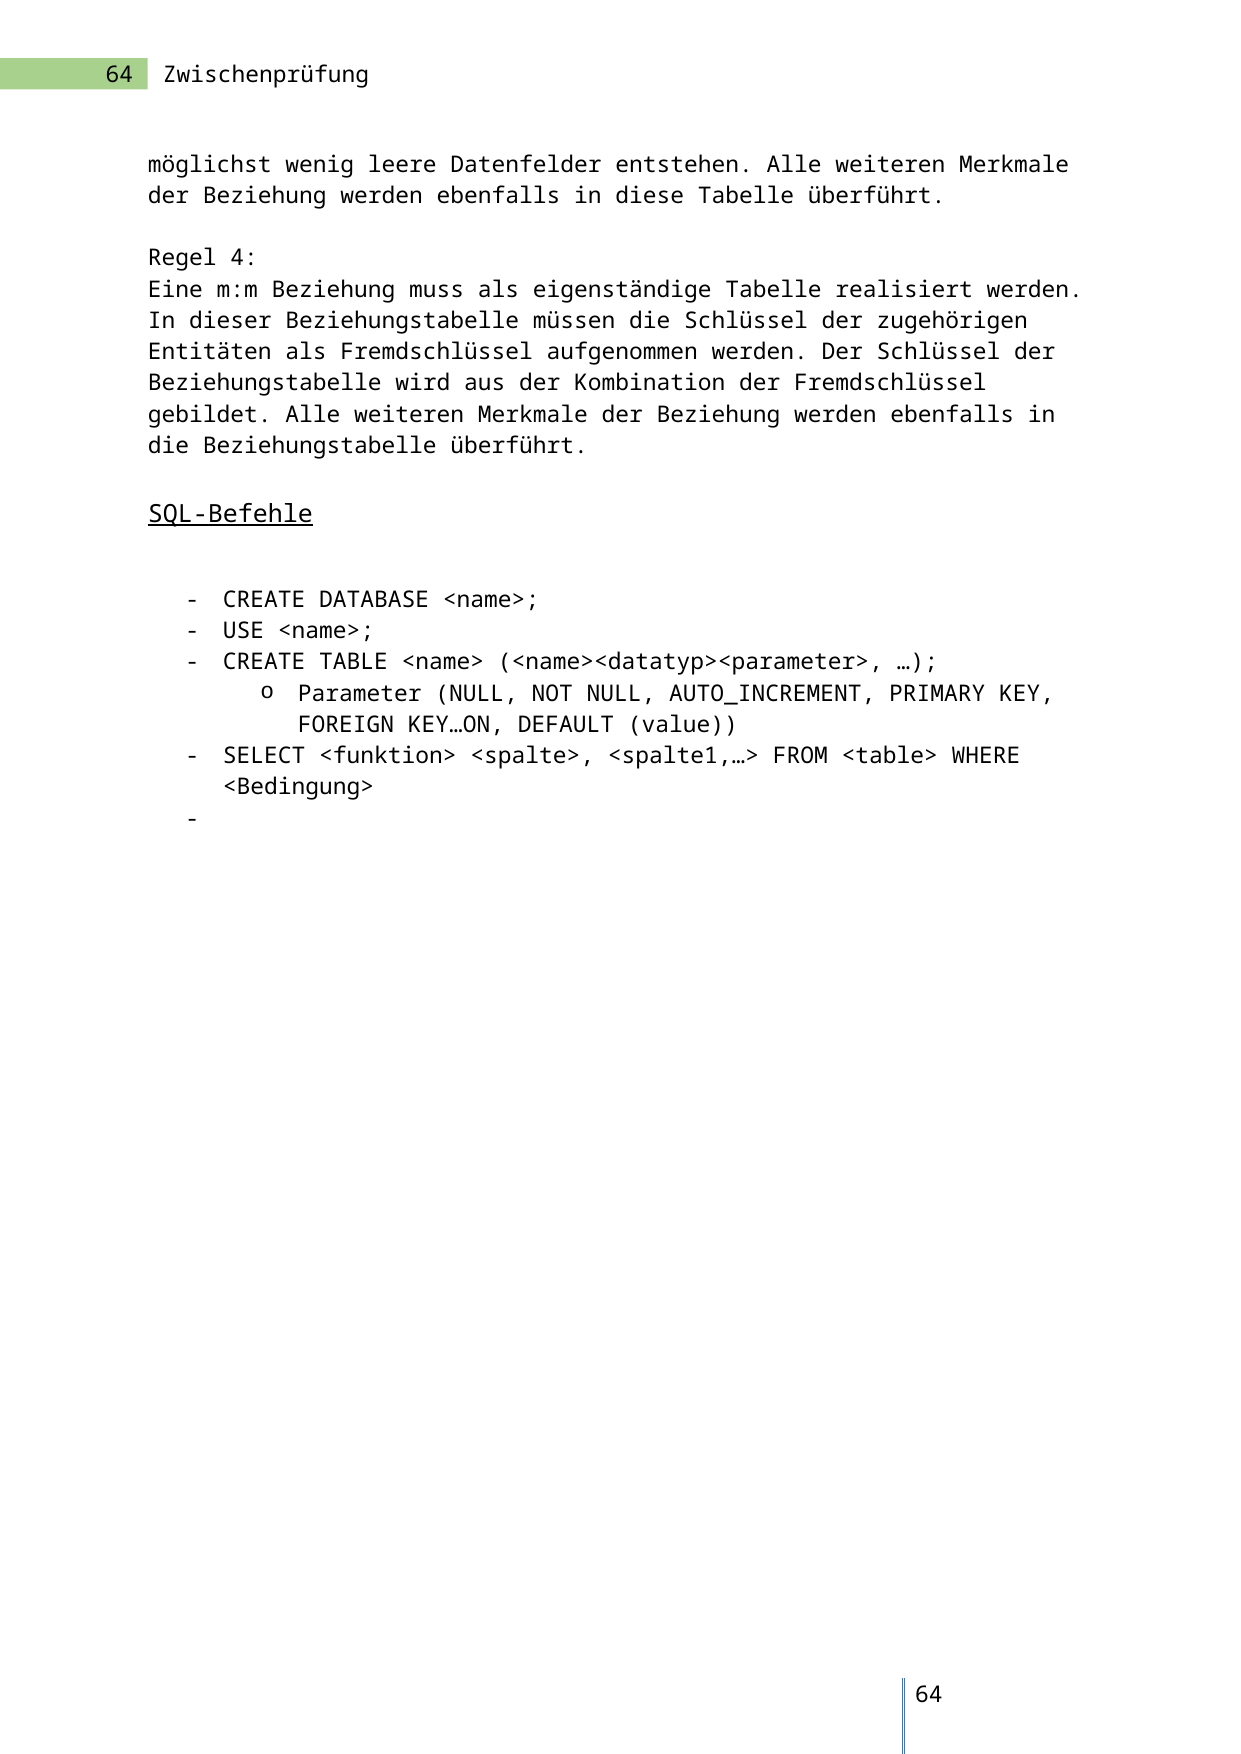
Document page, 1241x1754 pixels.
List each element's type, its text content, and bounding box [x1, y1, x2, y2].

list CREATE TABLE <name> (<name><datatyp><parameter>, …); [185, 645, 1093, 676]
subtitle SQL-Befehle [148, 496, 1093, 529]
list USE <name>; [185, 614, 1093, 645]
list Parameter (NULL, NOT NULL, AUTO_INCREMENT, PRIMARY KEY, FOREIGN KEY…ON, DEFAULT (value)) [260, 676, 1093, 739]
text Regel 4: [148, 241, 1093, 273]
list SELECT <funktion> <spalte>, <spalte1,…> FROM <table> WHERE <Bedingung> [185, 739, 1093, 802]
text Eine m:m Beziehung muss als eigenständige Tabelle realisiert werden. In dieser Beziehungstabelle müssen die Schlüssel der zugehörigen Entitäten als Fremdschlüssel aufgenommen werden. Der Schlüssel der Beziehungstabelle wird aus der Kombination der Fremdschlüssel gebildet. Alle weiteren Merkmale der Beziehung werden ebenfalls in die Beziehungstabelle überführt. [148, 273, 1093, 460]
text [148, 148, 1093, 210]
list CREATE DATABASE <name>; [185, 583, 1093, 614]
